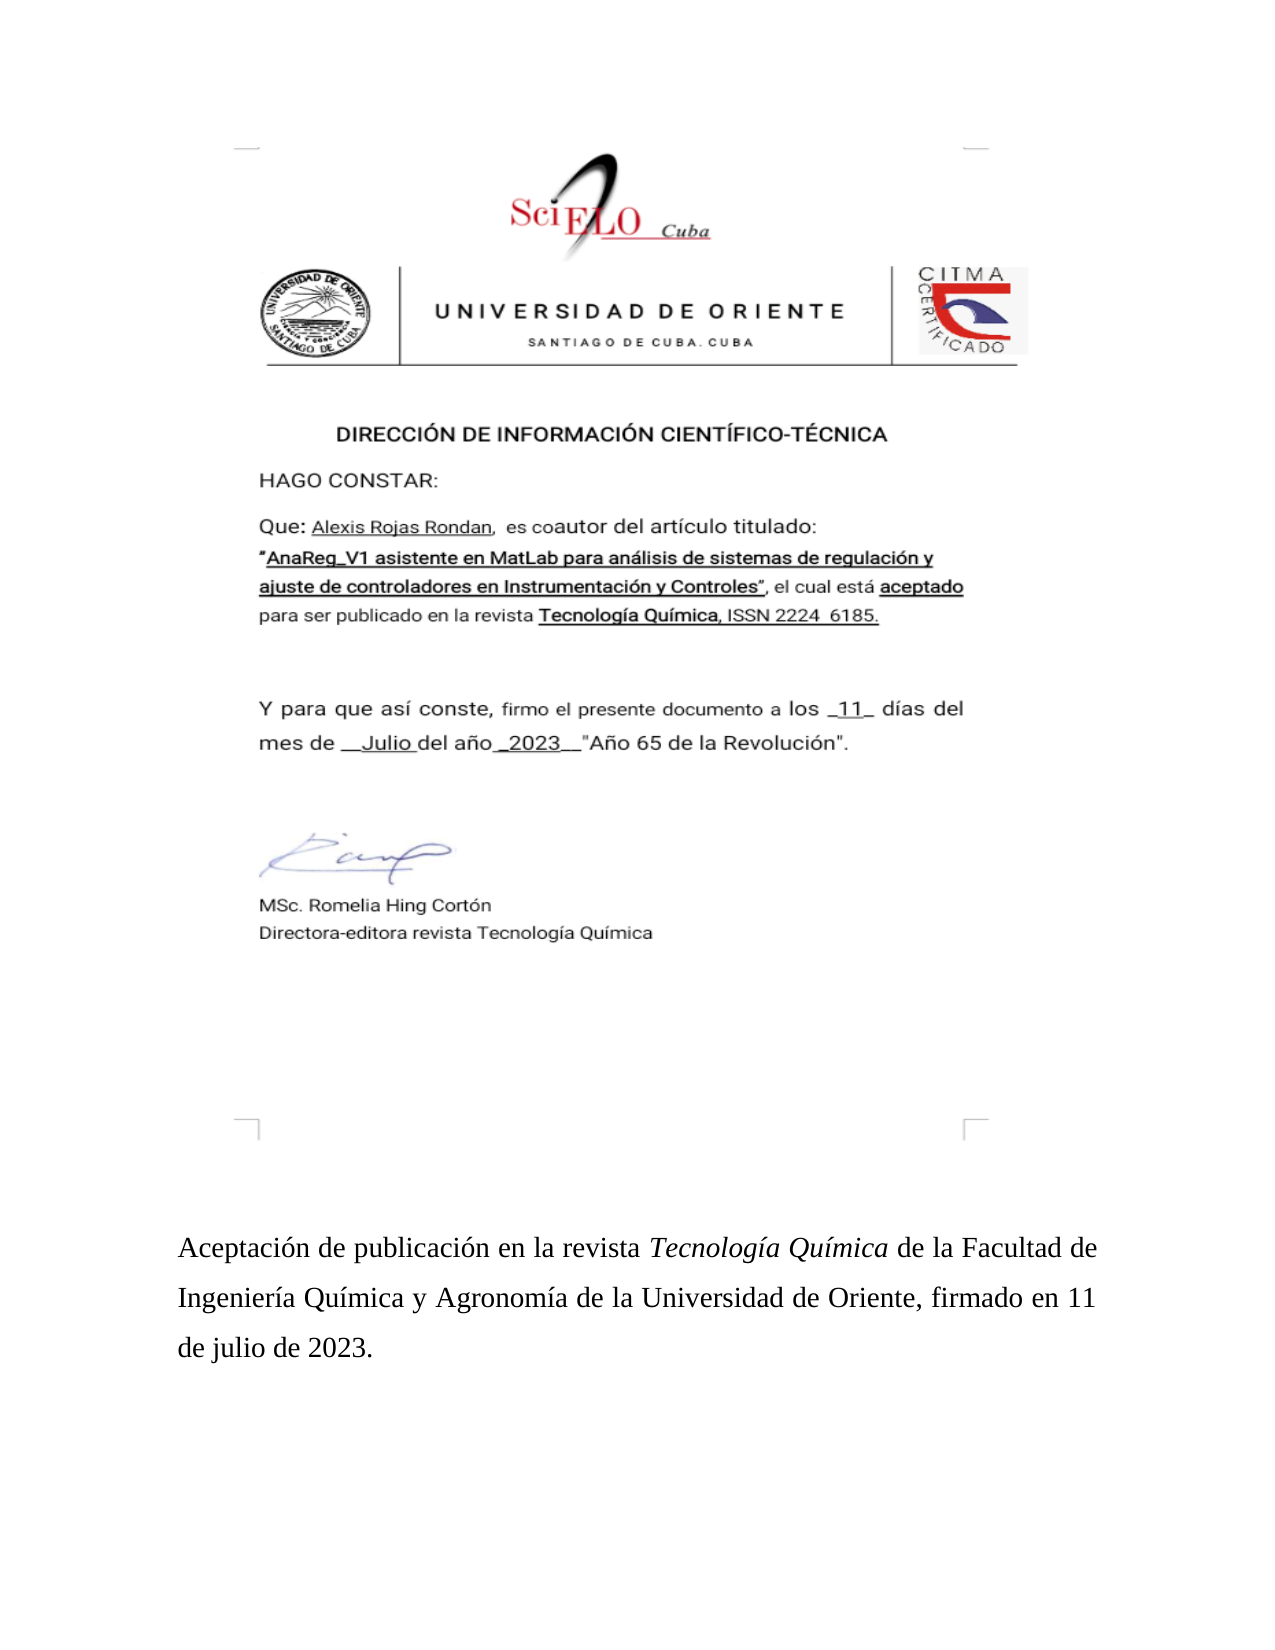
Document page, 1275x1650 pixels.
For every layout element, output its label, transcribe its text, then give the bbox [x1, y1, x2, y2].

picture [177, 147, 1097, 1214]
